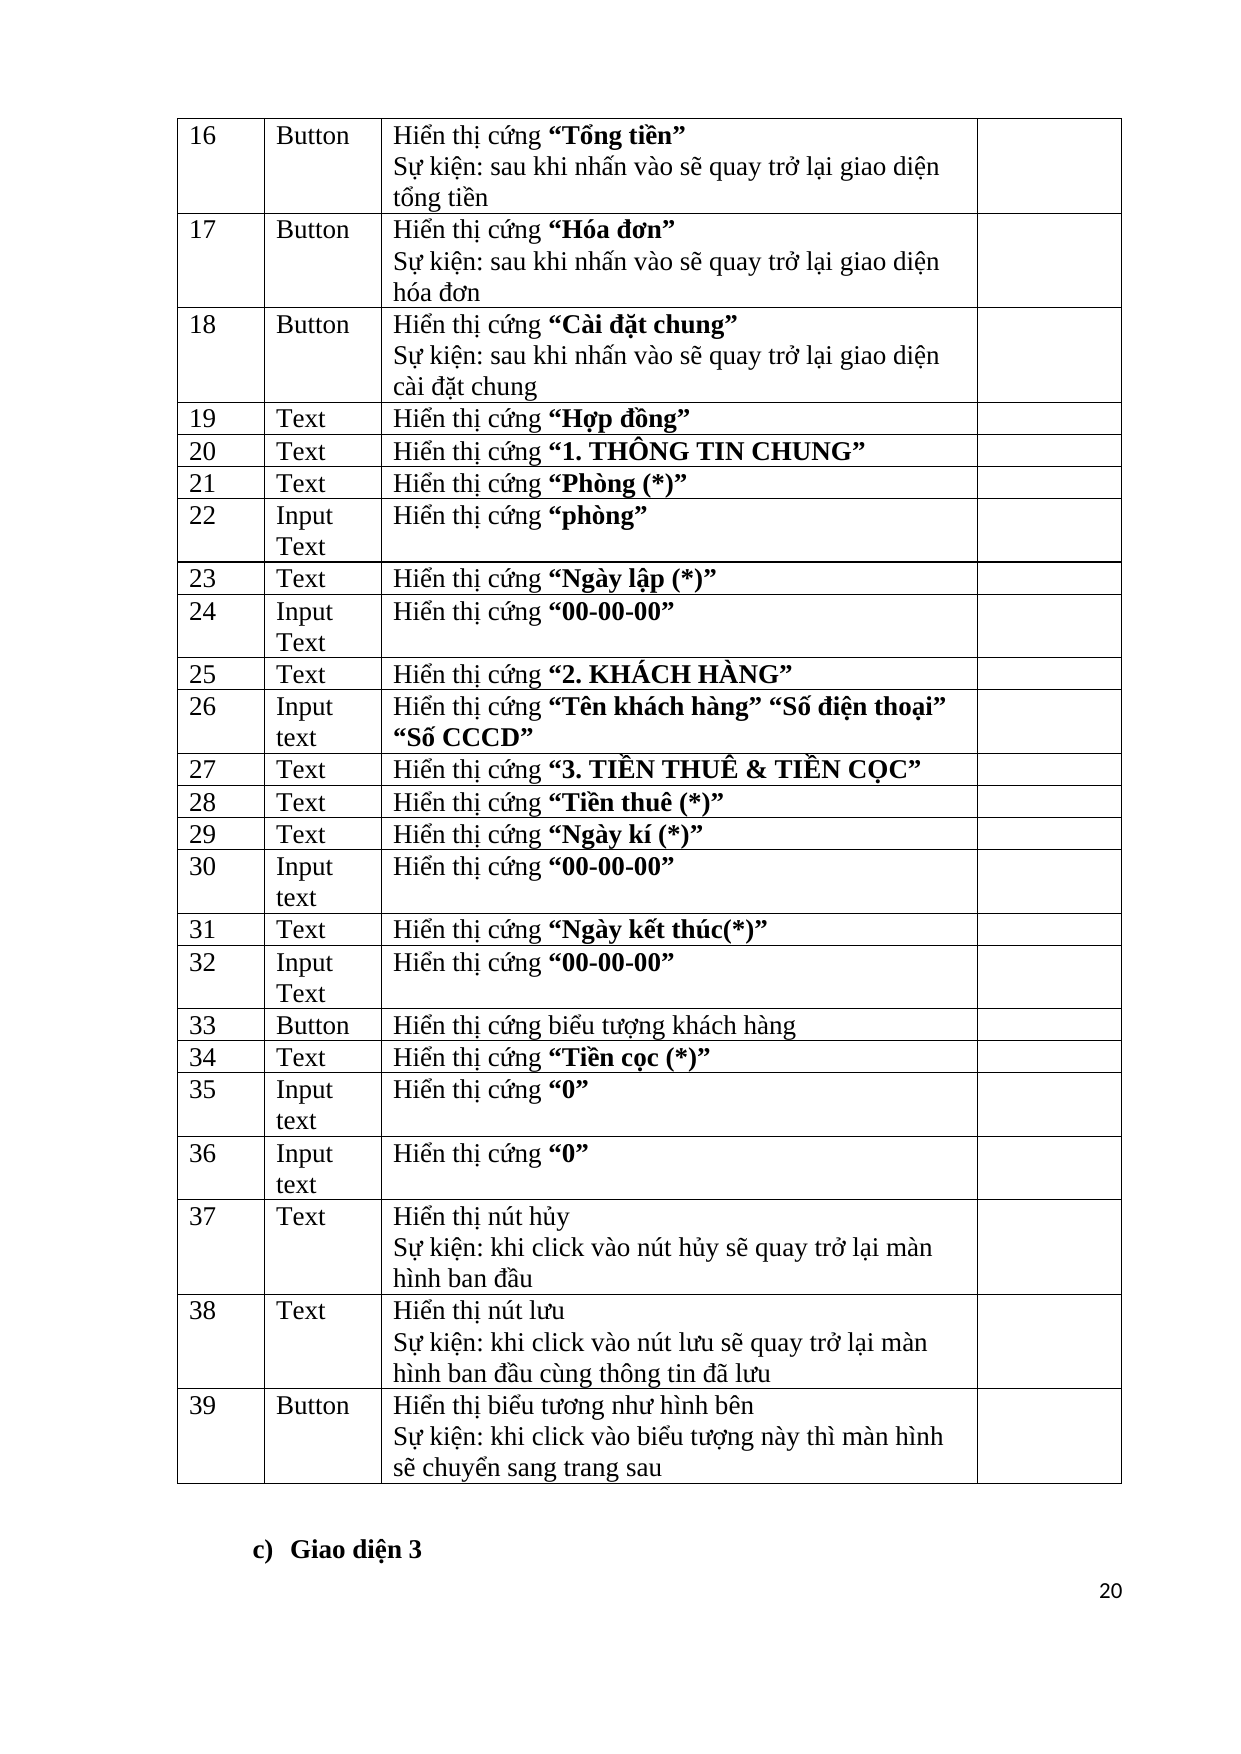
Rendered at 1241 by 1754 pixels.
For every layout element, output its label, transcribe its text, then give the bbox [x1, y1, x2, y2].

table_cell [978, 658, 1121, 689]
table_cell Hiển thị cứng “0” [382, 1137, 977, 1199]
table_cell Hiển thị cứng “phòng” [382, 499, 977, 561]
table_cell Hiển thị cứng “Ngày kết thúc(*)” [382, 914, 977, 944]
table_cell [978, 914, 1121, 944]
table_cell 37 [178, 1200, 264, 1293]
table_cell Text [265, 754, 381, 785]
table_cell [978, 563, 1121, 594]
table_cell [978, 119, 1121, 213]
table_cell Hiển thị cứng “Ngày lập (*)” [382, 563, 977, 594]
table_cell [978, 946, 1121, 1008]
table_cell Hiển thị cứng “Tổng tiền” Sự kiện: sau khi nhấn vào sẽ quay trở lại giao diện tổng tiền [382, 119, 977, 213]
table_cell 35 [178, 1073, 264, 1136]
table_cell [978, 786, 1121, 817]
table_cell Input text [265, 690, 381, 752]
table_cell Input Text [265, 946, 381, 1008]
table_cell 18 [178, 308, 264, 402]
table_cell Hiển thị cứng “Ngày kí (*)” [382, 818, 977, 849]
table_cell [978, 595, 1121, 657]
table_cell [978, 435, 1121, 466]
table_cell [978, 467, 1121, 498]
table_cell [978, 1041, 1121, 1072]
table_cell Input Text [265, 499, 381, 561]
table_cell Hiển thị cứng “Tên khách hàng” “Số điện thoại” “Số CCCD” [382, 690, 977, 752]
table_cell 39 [178, 1389, 264, 1482]
table_cell Text [265, 435, 381, 466]
table_cell Text [265, 1041, 381, 1072]
table_cell Input Text [265, 595, 381, 657]
table_cell Hiển thị nút hủy Sự kiện: khi click vào nút hủy sẽ quay trở lại màn hình ban đầu [382, 1200, 977, 1293]
table_cell 32 [178, 946, 264, 1008]
table_cell Text [265, 1200, 381, 1293]
table_cell [978, 1073, 1121, 1136]
table_cell Text [265, 914, 381, 944]
table_cell 27 [178, 754, 264, 785]
table_cell Button [265, 1009, 381, 1040]
table_cell Button [265, 214, 381, 307]
table_cell Hiển thị cứng “Tiền thuê (*)” [382, 786, 977, 817]
table_cell Text [265, 467, 381, 498]
table_cell Input text [265, 1137, 381, 1199]
table_cell Hiển thị cứng “Hóa đơn” Sự kiện: sau khi nhấn vào sẽ quay trở lại giao diện hóa đơn [382, 214, 977, 307]
table_cell Text [265, 1295, 381, 1388]
table_cell 19 [178, 403, 264, 434]
table_cell 31 [178, 914, 264, 944]
table_cell Button [265, 308, 381, 402]
table_cell [978, 403, 1121, 434]
table_cell [978, 308, 1121, 402]
table_cell 21 [178, 467, 264, 498]
table_cell [978, 214, 1121, 307]
table_cell Hiển thị cứng “00-00-00” [382, 595, 977, 657]
table_cell Text [265, 818, 381, 849]
table_cell 30 [178, 850, 264, 912]
table_cell 22 [178, 499, 264, 561]
table_cell [978, 1009, 1121, 1040]
table_cell Button [265, 119, 381, 213]
table_cell Hiển thị cứng “00-00-00” [382, 946, 977, 1008]
table_cell 38 [178, 1295, 264, 1388]
table_cell 16 [178, 119, 264, 213]
table_cell Hiển thị cứng “Phòng (*)” [382, 467, 977, 498]
table_cell Hiển thị cứng “0” [382, 1073, 977, 1136]
table_cell 26 [178, 690, 264, 752]
table_cell [978, 1295, 1121, 1388]
table_cell [978, 1389, 1121, 1482]
table_cell Hiển thị cứng “Cài đặt chung” Sự kiện: sau khi nhấn vào sẽ quay trở lại giao diện cài đặt chung [382, 308, 977, 402]
table_cell Text [265, 658, 381, 689]
table_cell 24 [178, 595, 264, 657]
table_cell 20 [178, 435, 264, 466]
table_cell Button [265, 1389, 381, 1482]
table_cell [978, 754, 1121, 785]
table_cell Hiển thị nút lưu Sự kiện: khi click vào nút lưu sẽ quay trở lại màn hình ban đầu cùng thông tin đã lưu [382, 1295, 977, 1388]
table_cell Hiển thị biểu tương như hình bên Sự kiện: khi click vào biểu tượng này thì màn hình sẽ chuyển sang trang sau [382, 1389, 977, 1482]
table_cell 25 [178, 658, 264, 689]
table_cell 33 [178, 1009, 264, 1040]
table_cell Input text [265, 1073, 381, 1136]
table_cell Hiển thị cứng biểu tượng khách hàng [382, 1009, 977, 1040]
table_cell Text [265, 786, 381, 817]
table_cell 17 [178, 214, 264, 307]
table_cell 29 [178, 818, 264, 849]
table_cell [978, 818, 1121, 849]
table_cell 36 [178, 1137, 264, 1199]
table_cell 28 [178, 786, 264, 817]
table_cell 34 [178, 1041, 264, 1072]
table_cell Input text [265, 850, 381, 912]
table_cell [978, 1200, 1121, 1293]
list Giao diện 3 [252, 1534, 1122, 1565]
table_cell Hiển thị cứng “Hợp đồng” [382, 403, 977, 434]
table_cell [978, 690, 1121, 752]
table_cell [978, 850, 1121, 912]
table_cell [978, 1137, 1121, 1199]
table_cell Text [265, 563, 381, 594]
table_cell Hiển thị cứng “Tiền cọc (*)” [382, 1041, 977, 1072]
table_cell Hiển thị cứng “2. KHÁCH HÀNG” [382, 658, 977, 689]
table_cell [978, 499, 1121, 561]
table_cell 23 [178, 563, 264, 594]
table_cell Text [265, 403, 381, 434]
table_cell Hiển thị cứng “1. THÔNG TIN CHUNG” [382, 435, 977, 466]
table_cell Hiển thị cứng “3. TIỀN THUÊ & TIỀN CỌC” [382, 754, 977, 785]
table_cell Hiển thị cứng “00-00-00” [382, 850, 977, 912]
